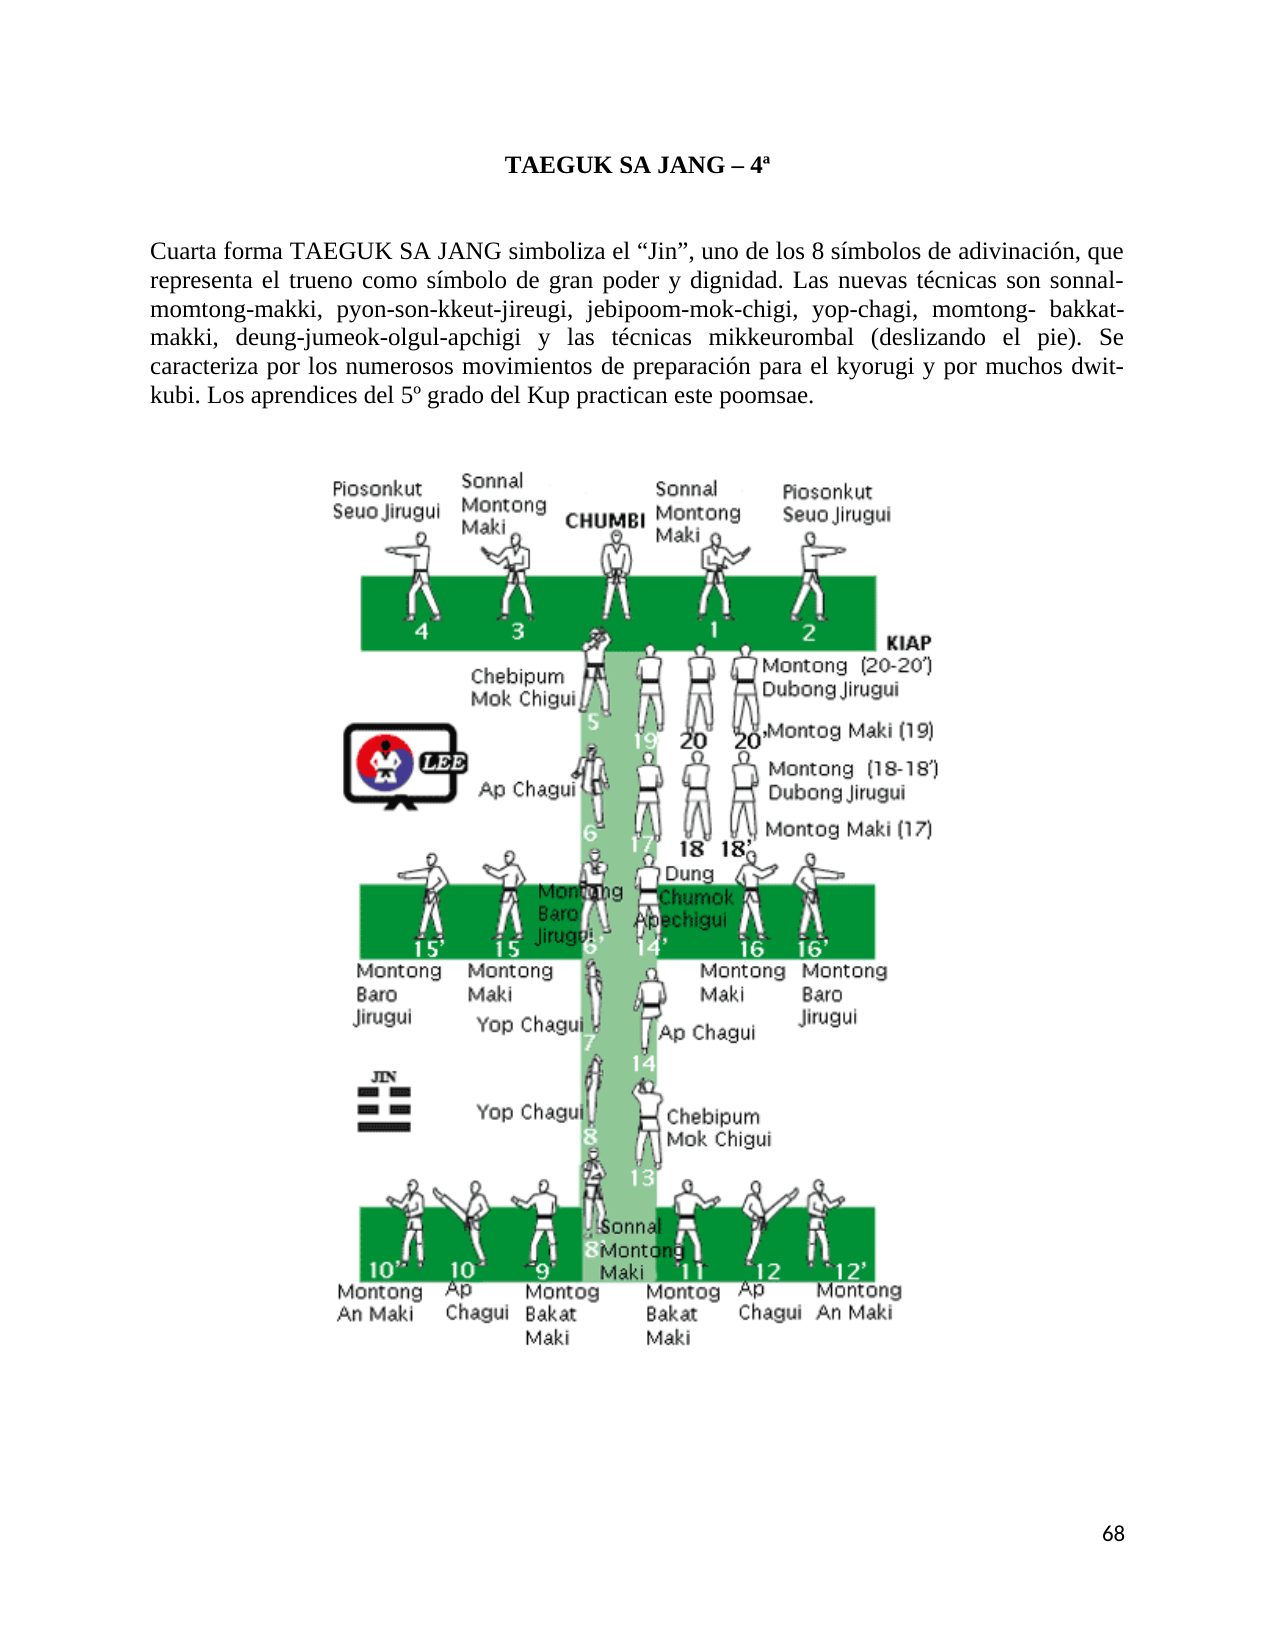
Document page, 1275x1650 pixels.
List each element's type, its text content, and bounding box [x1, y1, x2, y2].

text Cuarta forma TAEGUK SA JANG simboliza el “Jin”, uno de los 8 símbolos de adivinación, que representa el trueno como símbolo de gran poder y dignidad. Las nuevas técnicas son sonnal-momtong-makki, pyon-son-kkeut-jireugi, jebipoom-mok-chigi, yop-chagi, momtong- bakkat-makki, deung-jumeok-olgul-apchigi y las técnicas mikkeurombal (deslizando el pie). Se caracteriza por los numerosos movimientos de preparación para el kyorugi y por muchos dwit-kubi. Los aprendices del 5º grado del Kup practican este poomsae. [150, 236, 1125, 409]
text TAEGUK SA JANG – 4ª [150, 150, 1125, 179]
picture [328, 466, 947, 1353]
